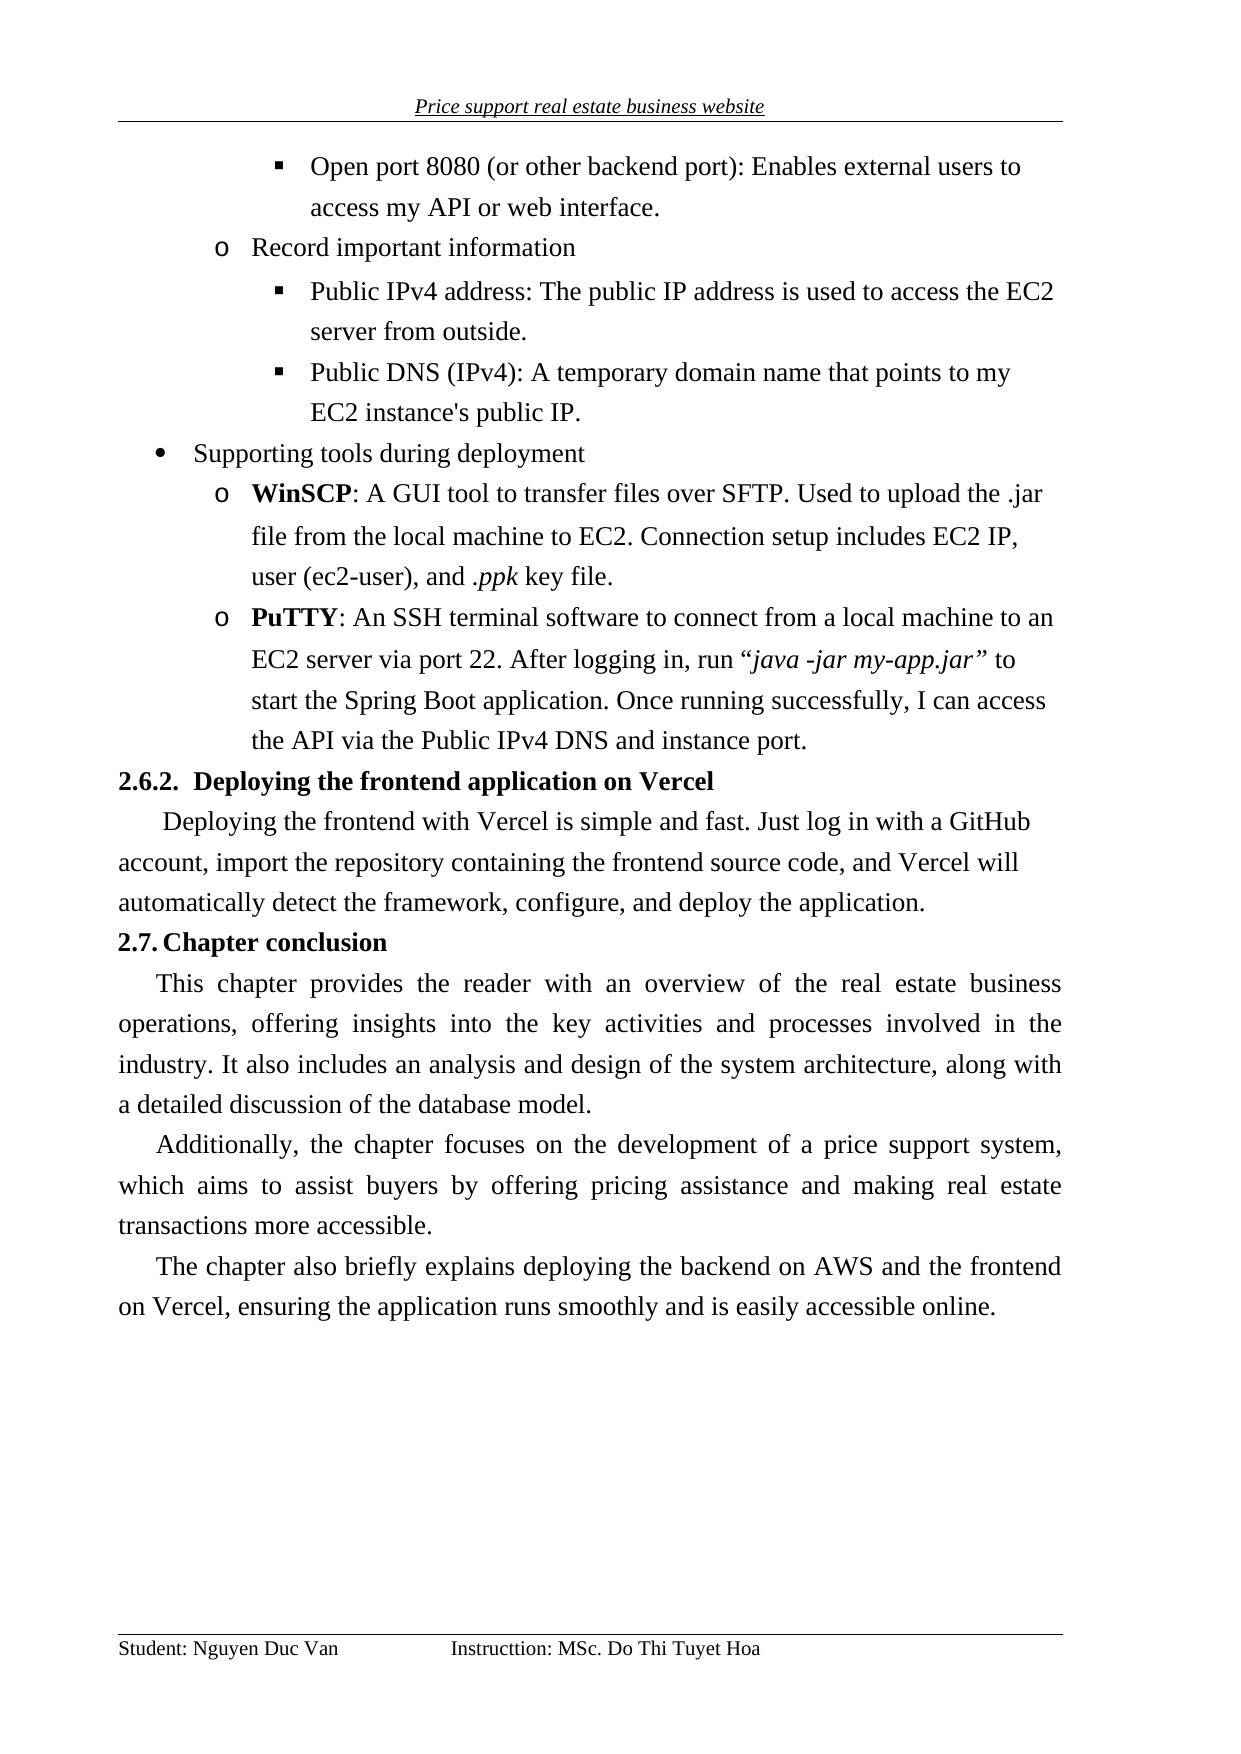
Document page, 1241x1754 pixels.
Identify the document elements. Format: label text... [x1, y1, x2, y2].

list PuTTY: An SSH terminal software to connect from a local machine to an EC2 server via port 22. After logging in, run “java -jar my-app.jar” to start the Spring Boot application. Once running successfully, I can access the API via the Public IPv4 DNS and instance port. [213, 601, 1063, 756]
list Record important information [213, 231, 1063, 265]
list Public IPv4 address: The public IP address is used to access the EC2 server from outside. [273, 275, 1063, 346]
list Open port 8080 (or other backend port): Enables external users to access my API or web interface. [273, 150, 1063, 222]
subtitle Deploying the frontend application on Vercel [118, 765, 1063, 796]
text The chapter also briefly explains deploying the backend on AWS and the frontend on Vercel, ensuring the application runs smoothly and is easily accessible online. [118, 1250, 1063, 1321]
text Additionally, the chapter focuses on the development of a price support system, which aims to assist buyers by offering pricing assistance and making real estate transactions more accessible. [118, 1128, 1063, 1241]
list Public DNS (IPv4): A temporary domain name that points to my EC2 instance's public IP. [273, 356, 1063, 427]
list Supporting tools during deployment [156, 437, 1063, 468]
list WinSCP: A GUI tool to transfer files over SFTP. Used to upload the .jar file from the local machine to EC2. Connection setup includes EC2 IP, user (ec2-user), and .ppk key file. [213, 477, 1063, 592]
subtitle Chapter conclusion [117, 926, 1063, 958]
text This chapter provides the reader with an overview of the real estate business operations, offering insights into the key activities and processes involved in the industry. It also includes an analysis and design of the system architecture, along with a detailed discussion of the database model. [118, 967, 1063, 1119]
text Deploying the frontend with Vercel is simple and fast. Just log in with a GitHub account, import the repository containing the frontend source code, and Vercel will automatically detect the framework, configure, and deploy the application. [118, 805, 1063, 917]
